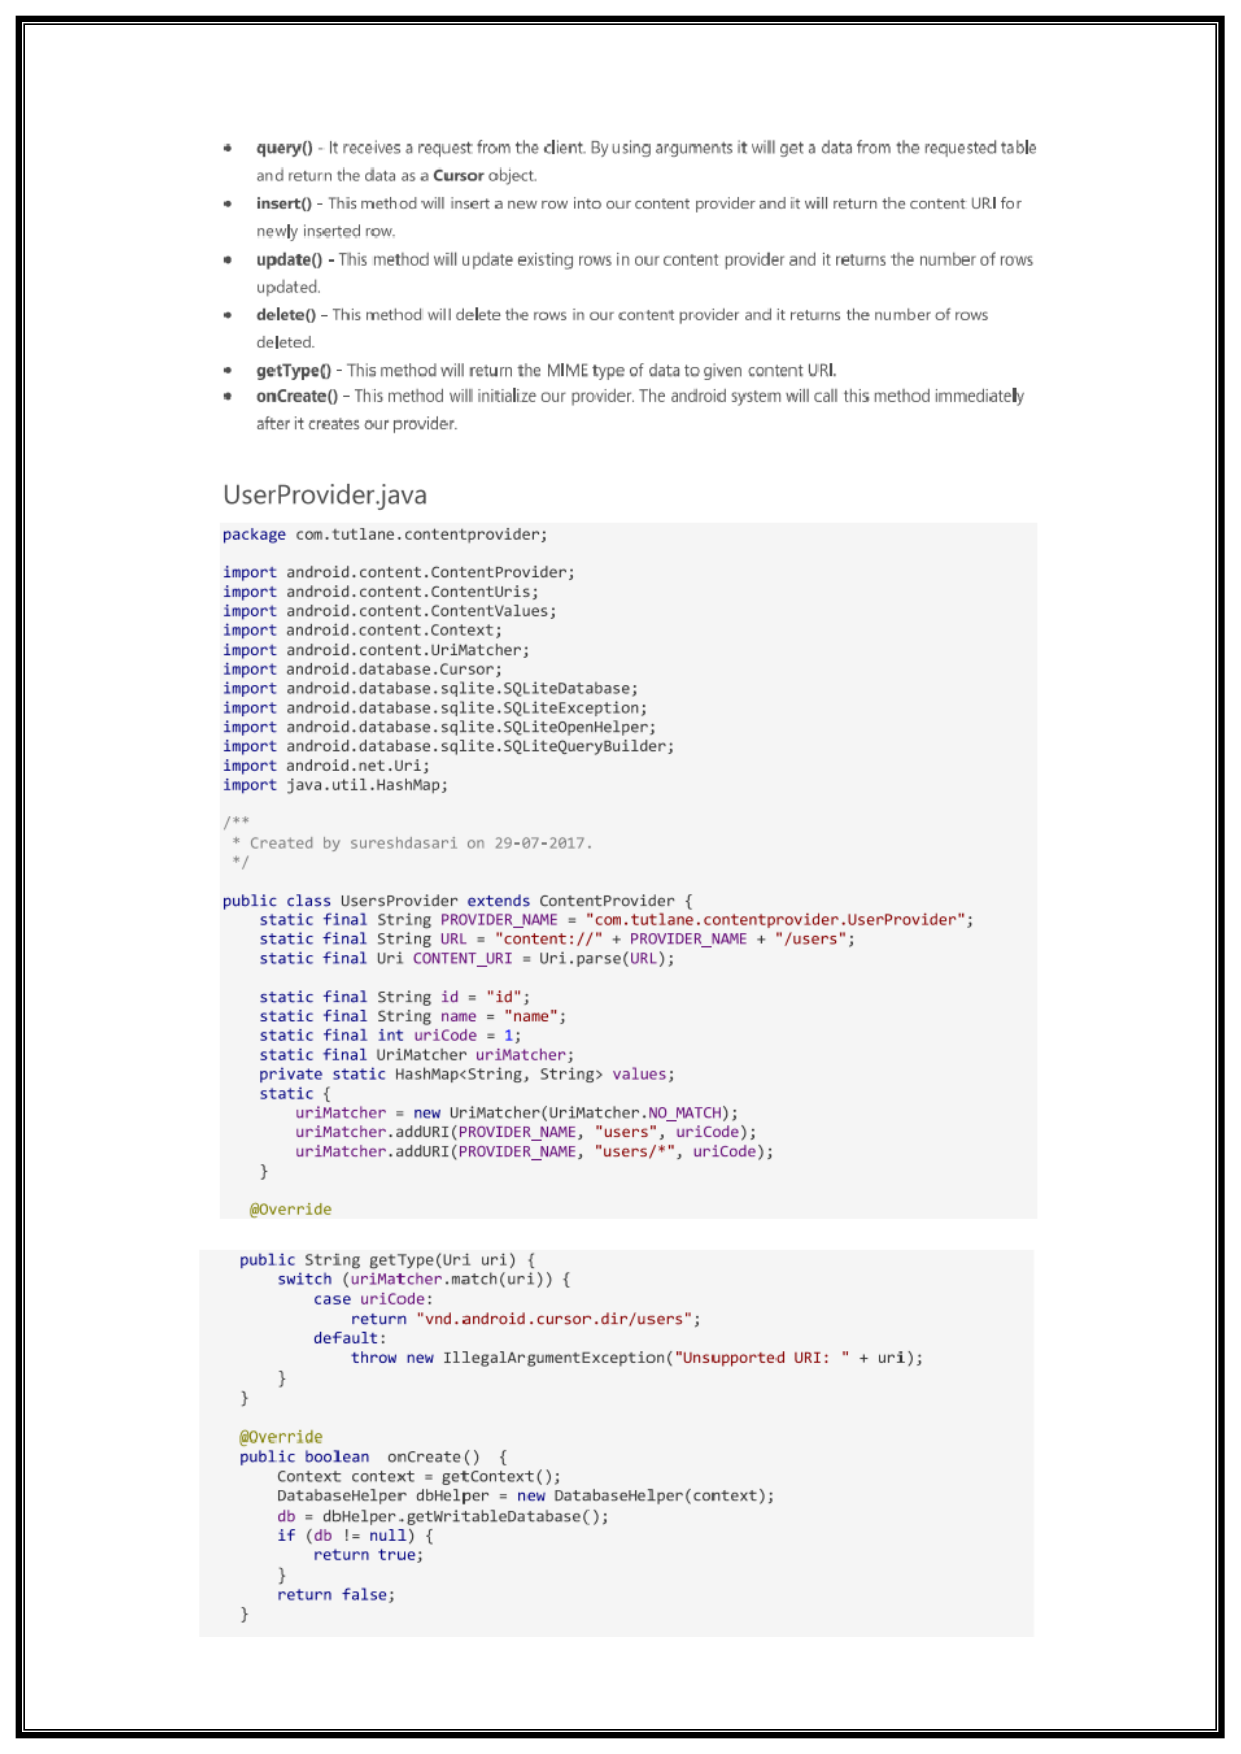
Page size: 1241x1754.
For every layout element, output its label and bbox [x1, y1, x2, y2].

picture [150, 102, 1088, 1637]
